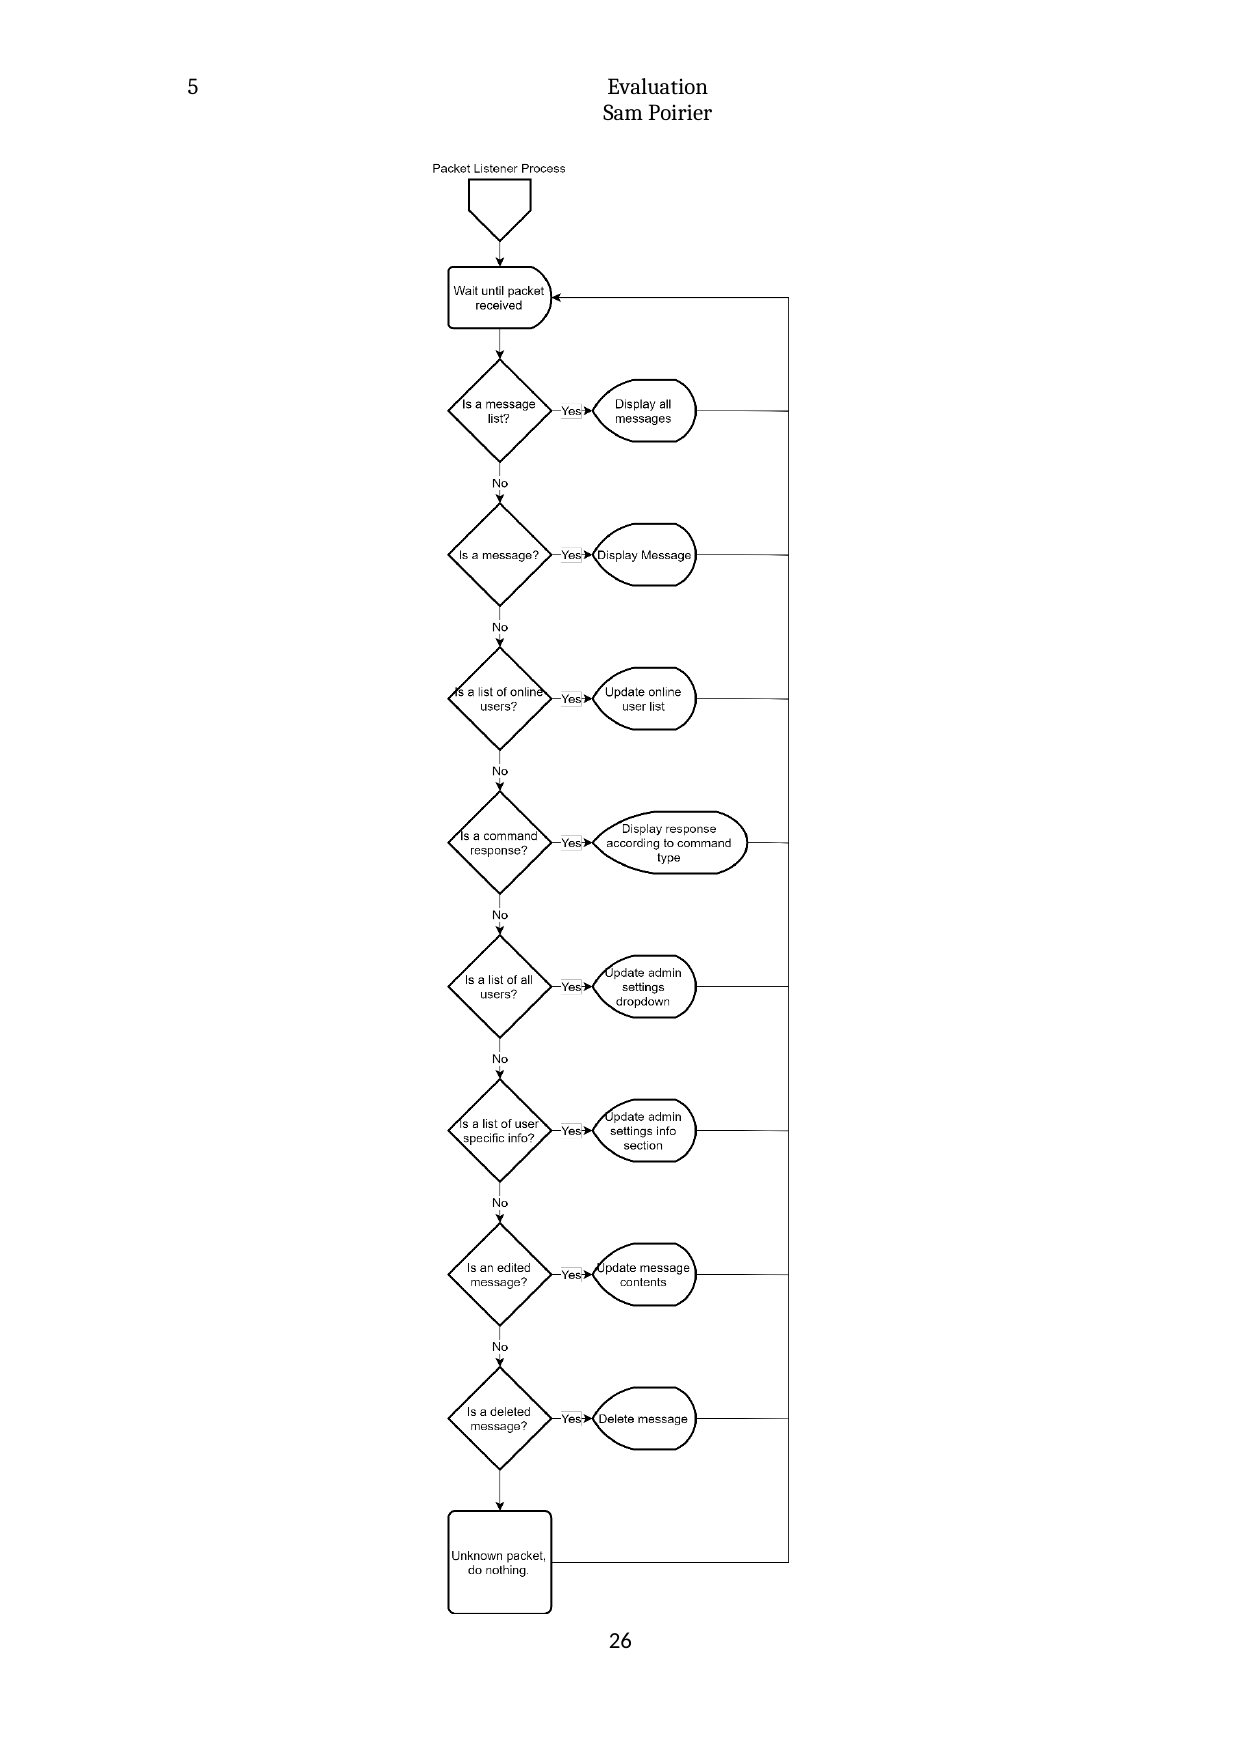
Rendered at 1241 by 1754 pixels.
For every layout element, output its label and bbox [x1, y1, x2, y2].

picture [432, 161, 797, 1614]
